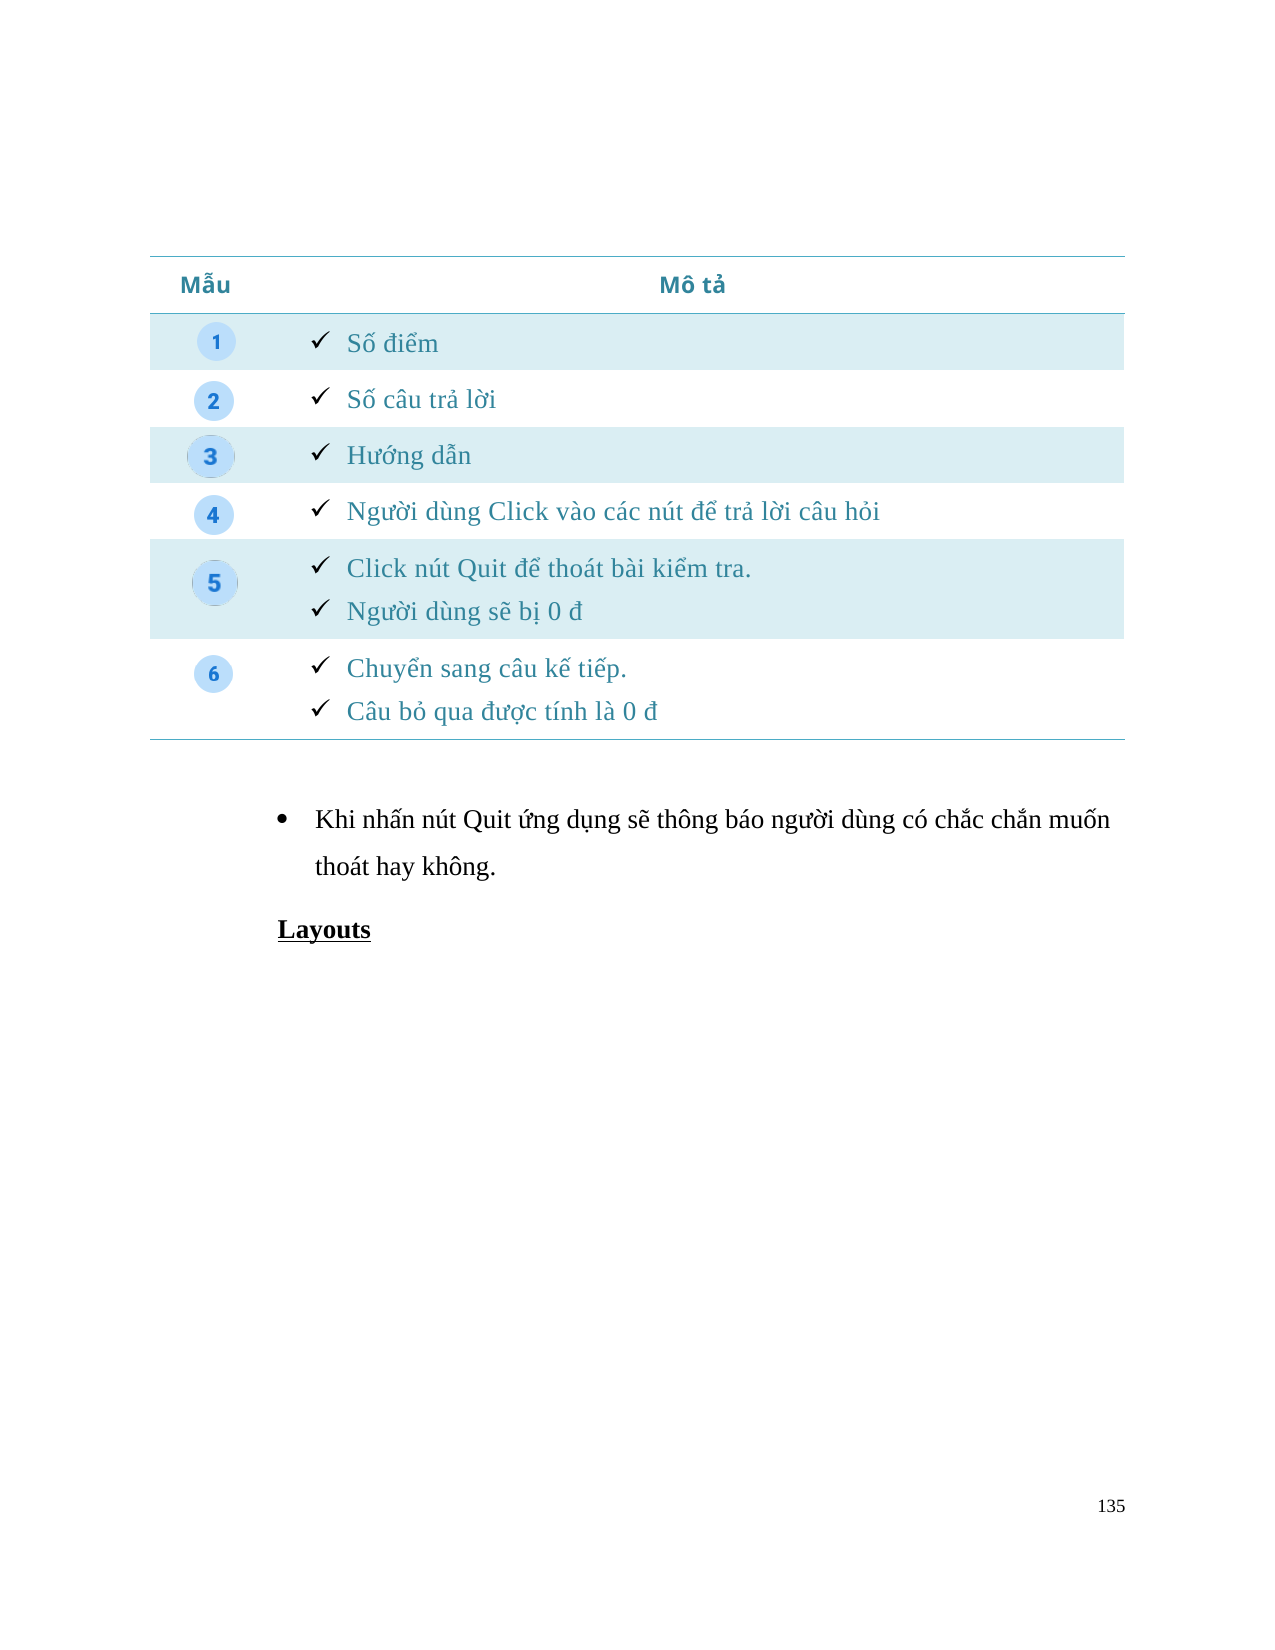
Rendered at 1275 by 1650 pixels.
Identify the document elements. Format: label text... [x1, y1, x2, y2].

table_cell Người dùng Click vào các nút để trả lời câu hỏi [260, 483, 1124, 539]
table_cell [150, 639, 260, 739]
table_cell Số điểm [260, 314, 1124, 370]
table_cell [150, 314, 260, 370]
picture [193, 318, 239, 364]
table_cell Hướng dẫn [260, 427, 1124, 483]
table_cell Số câu trả lời [260, 370, 1124, 427]
table_cell Click nút Quit để thoát bài kiểm tra. Người dùng sẽ bị 0 đ [260, 539, 1124, 639]
table_cell Chuyển sang câu kế tiếp. Câu bỏ qua được tính là 0 đ [260, 639, 1124, 739]
picture [183, 431, 239, 482]
picture [190, 377, 238, 425]
text Layouts [277, 914, 1125, 945]
table_cell [150, 427, 260, 483]
table_cell [150, 483, 260, 539]
picture [190, 651, 236, 696]
table_header Mô tả [260, 257, 1124, 313]
table_header Mẫu [150, 257, 260, 313]
table_cell [150, 370, 260, 427]
table_cell [150, 539, 260, 639]
picture [188, 556, 242, 610]
picture [191, 491, 238, 538]
list Khi nhấn nút Quit ứng dụng sẽ thông báo người dùng có chắc chắn muốn thoát hay không. [277, 803, 1125, 881]
